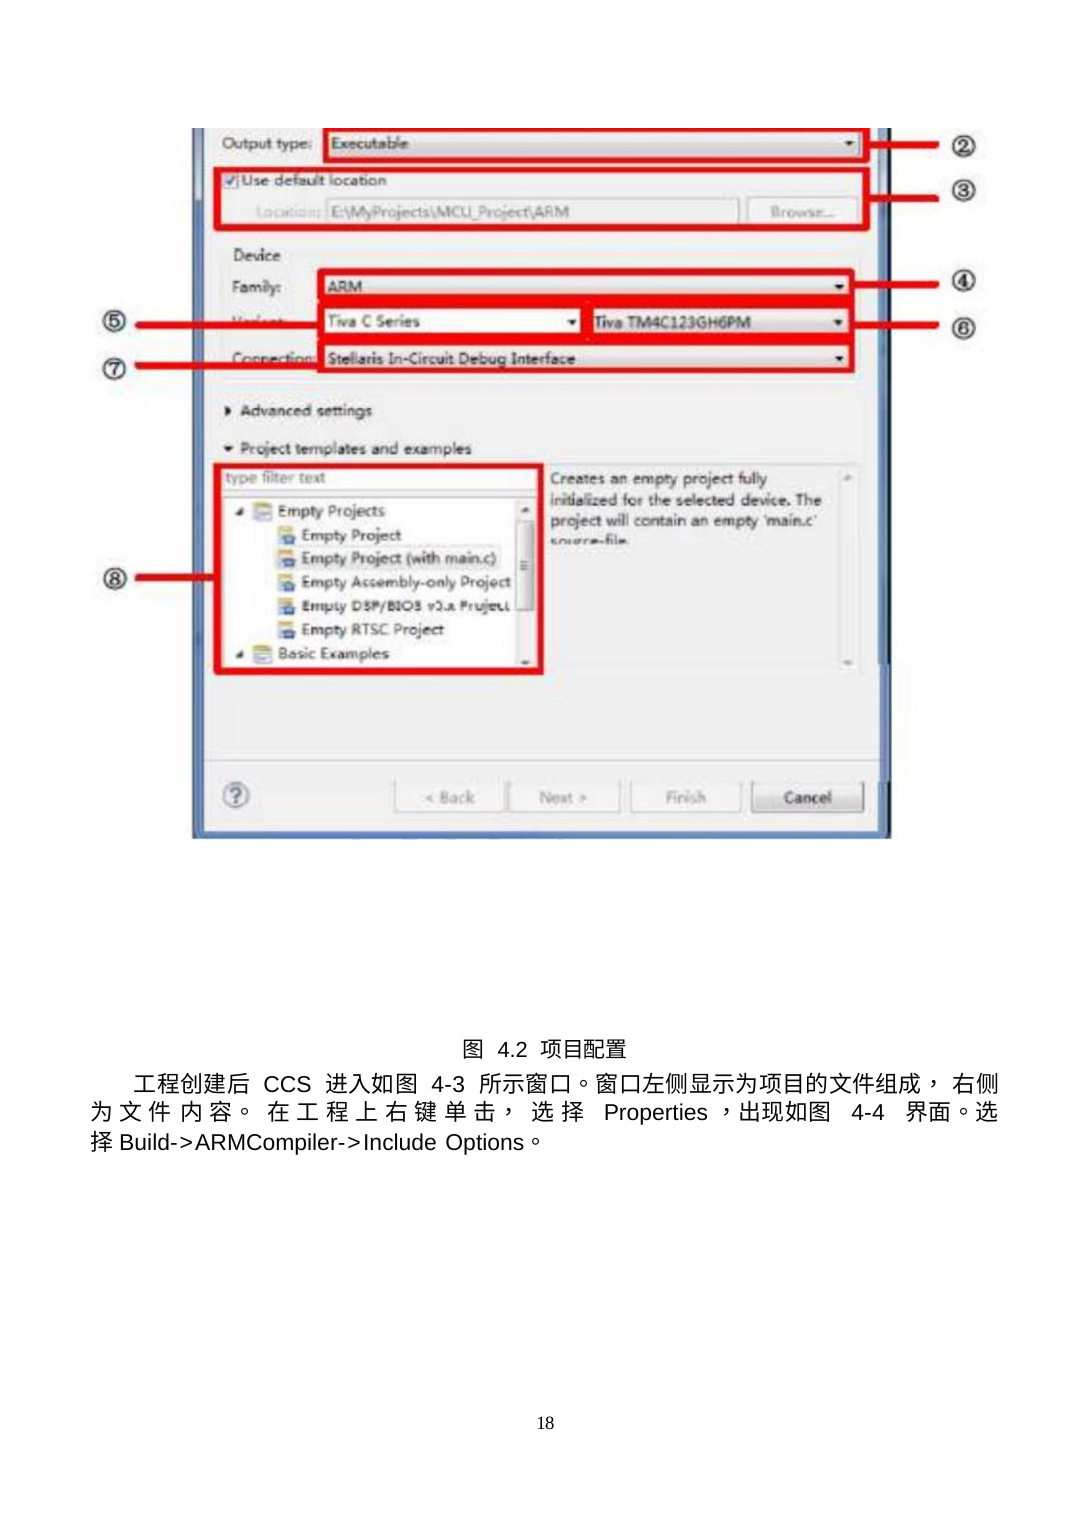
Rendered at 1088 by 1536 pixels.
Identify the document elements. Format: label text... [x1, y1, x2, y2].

picture [88, 128, 998, 840]
text 工程创建后 CCS 进入如图 4-3 所示窗口。窗口左侧显示为项目的文件组成， 右侧 为 文 件 内 容。 在 工 程 上 右 键 单 击， 选 择 Properties ，出现如图 4-4 界面。选择 Build->ARMCompiler->Include Options。 [90, 1069, 999, 1157]
text 图 4.2 项目配置 [462, 1038, 999, 1062]
